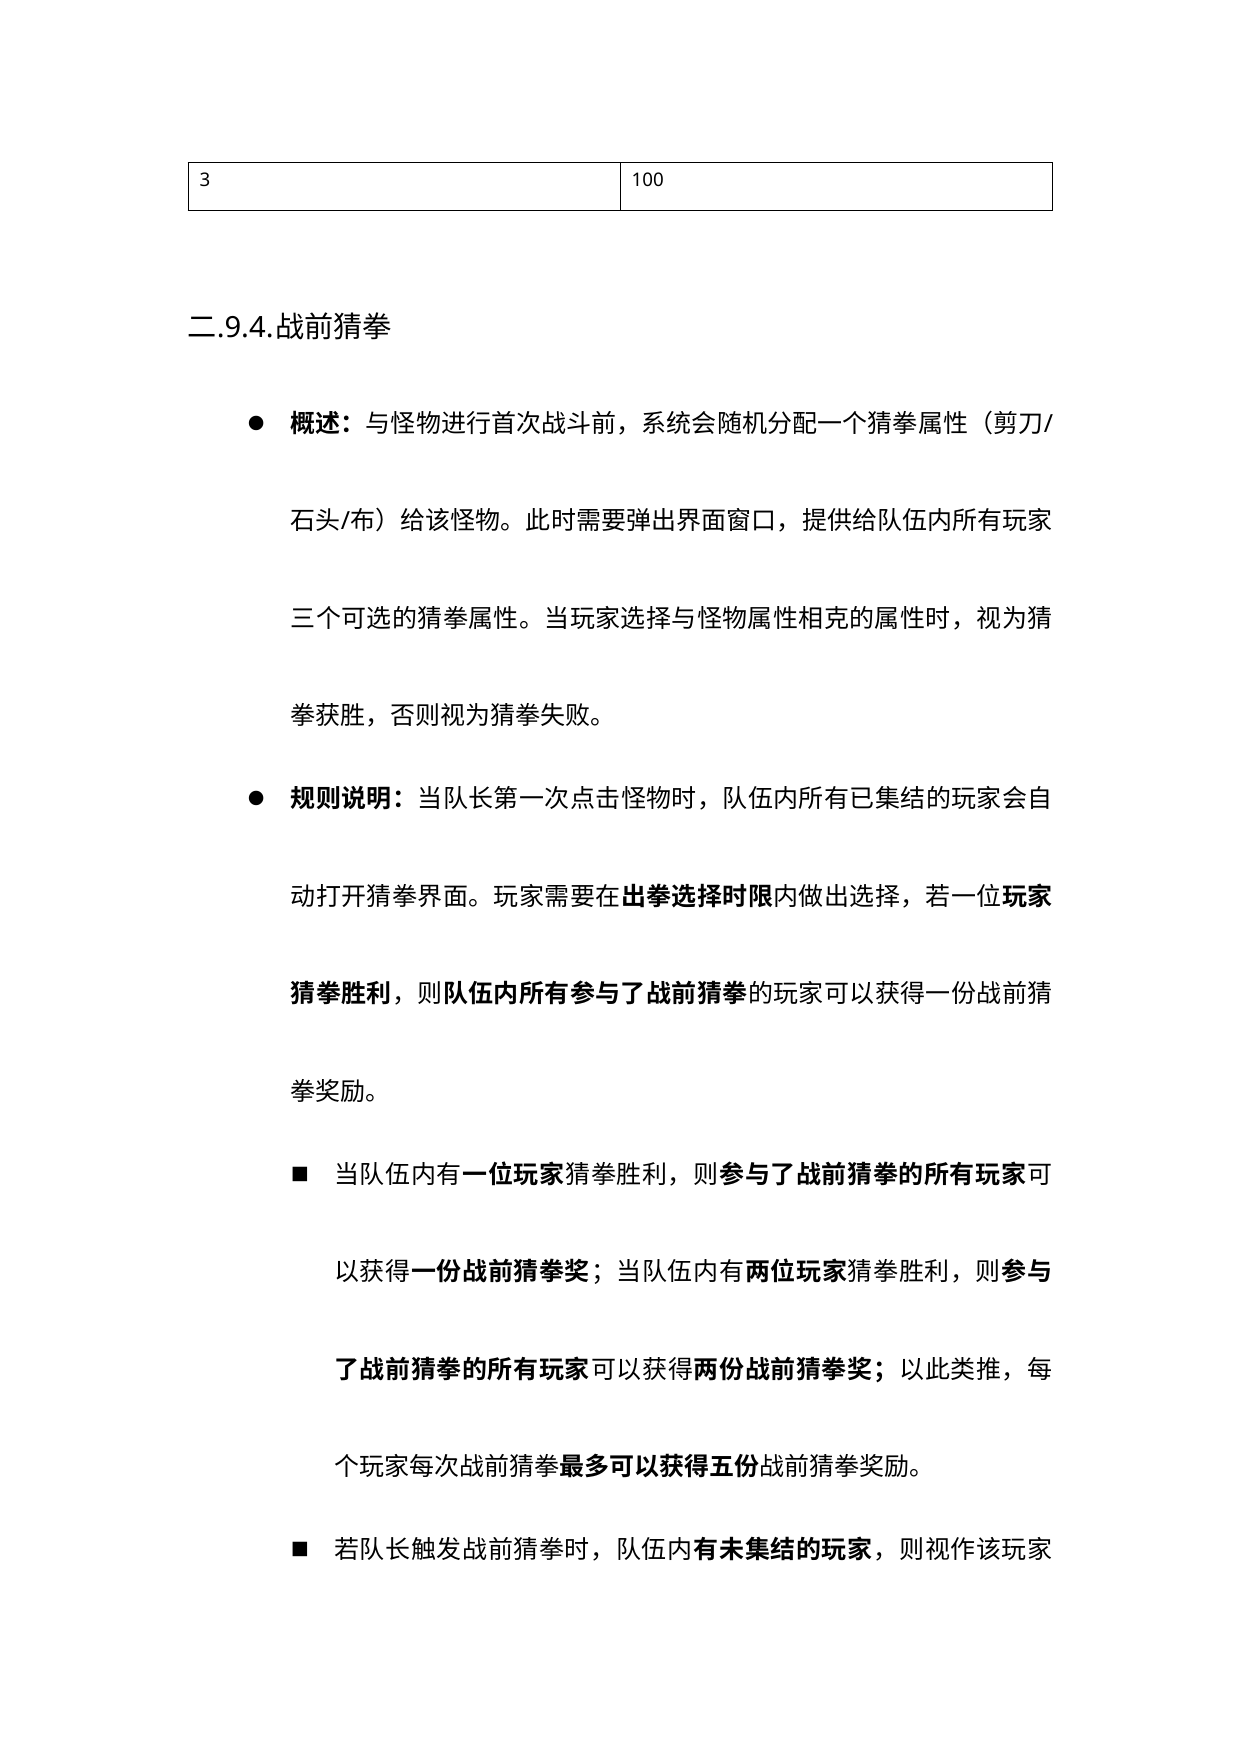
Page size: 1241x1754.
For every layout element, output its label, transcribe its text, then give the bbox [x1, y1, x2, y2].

list 当队伍内有一位玩家猜拳胜利，则参与了战前猜拳的所有玩家可以获得一份战前猜拳奖；当队伍内有两位玩家猜拳胜利，则参与了战前猜拳的所有玩家可以获得两份战前猜拳奖；以此类推，每个玩家每次战前猜拳最多可以获得五份战前猜拳奖励。 [290, 1140, 1053, 1497]
table_cell 3 [189, 163, 620, 210]
list 规则说明：当队长第一次点击怪物时，队伍内所有已集结的玩家会自动打开猜拳界面。玩家需要在出拳选择时限内做出选择，若一位玩家猜拳胜利，则队伍内所有参与了战前猜拳的玩家可以获得一份战前猜拳奖励。 [247, 764, 1053, 1122]
table_cell 100 [621, 163, 1052, 210]
text 战前猜拳 [187, 293, 1053, 358]
list 概述：与怪物进行首次战斗前，系统会随机分配一个猜拳属性（剪刀/石头/布）给该怪物。此时需要弹出界面窗口，提供给队伍内所有玩家三个可选的猜拳属性。当玩家选择与怪物属性相克的属性时，视为猜拳获胜，否则视为猜拳失败。 [247, 389, 1053, 746]
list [290, 1516, 1053, 1581]
